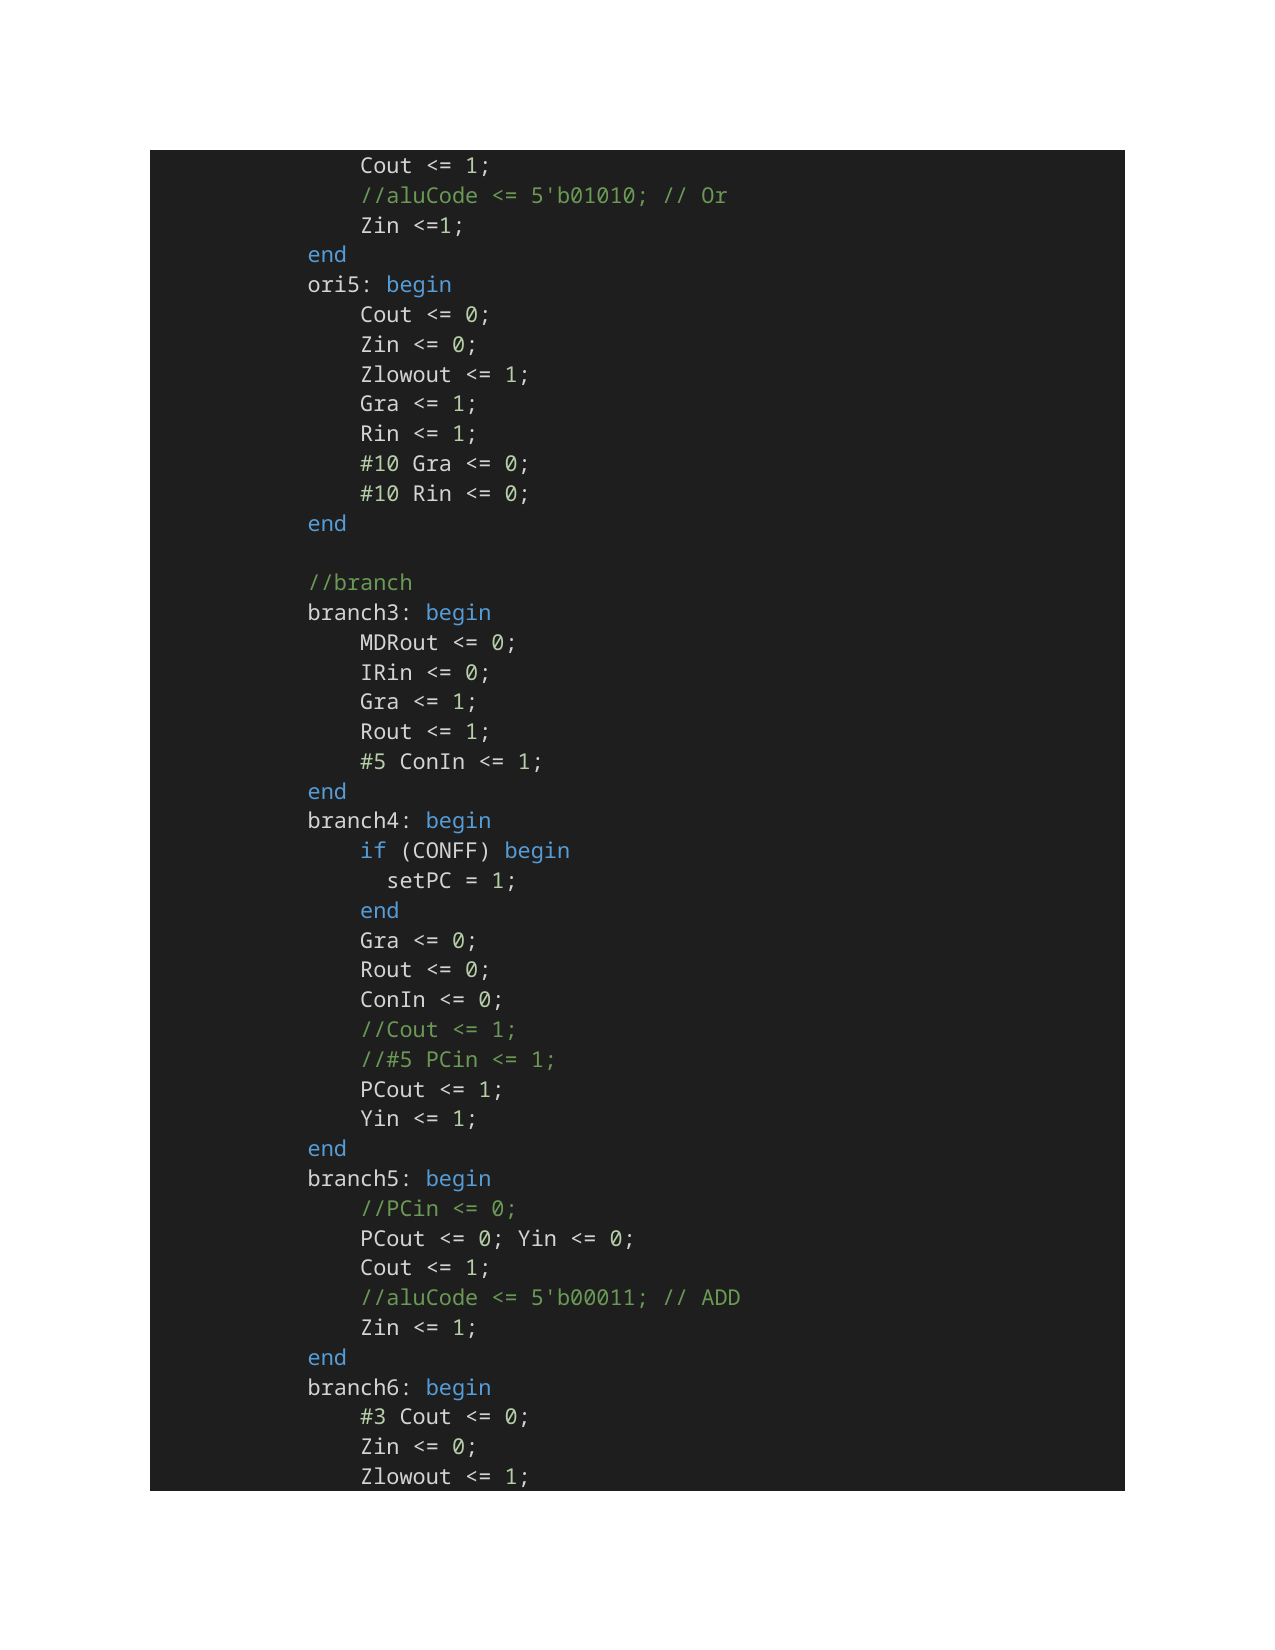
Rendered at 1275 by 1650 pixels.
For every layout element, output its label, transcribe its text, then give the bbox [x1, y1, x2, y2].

text //#5 PCin <= 1; [150, 1044, 1125, 1073]
text Rin <= 1; [150, 418, 1125, 448]
text end [150, 1342, 1125, 1371]
text Zlowout <= 1; [150, 358, 1125, 388]
text Cout <= 1; [150, 150, 1125, 180]
text Yin <= 1; [150, 1103, 1125, 1133]
text branch6: begin [150, 1371, 1125, 1401]
text if (CONFF) begin [150, 835, 1125, 865]
text PCout <= 0; Yin <= 0; [150, 1222, 1125, 1252]
text PCout <= 1; [150, 1073, 1125, 1103]
text #10 Gra <= 0; [150, 448, 1125, 478]
text //branch [150, 567, 1125, 597]
text IRin <= 0; [150, 656, 1125, 686]
text Gra <= 1; [150, 388, 1125, 418]
text ConIn <= 0; [150, 984, 1125, 1014]
text #3 Cout <= 0; [150, 1401, 1125, 1431]
text //aluCode <= 5'b01010; // Or [150, 180, 1125, 209]
text Zlowout <= 1; [150, 1461, 1125, 1491]
text branch5: begin [150, 1163, 1125, 1193]
text end [150, 1133, 1125, 1163]
text //PCin <= 0; [150, 1193, 1125, 1222]
text //aluCode <= 5'b00011; // ADD [150, 1282, 1125, 1312]
text Cout <= 0; [150, 299, 1125, 329]
text Zin <=1; [150, 209, 1125, 239]
text ori5: begin [150, 269, 1125, 299]
text Rout <= 0; [150, 954, 1125, 984]
text end [150, 895, 1125, 924]
text Cout <= 1; [150, 1252, 1125, 1282]
text end [150, 239, 1125, 269]
text MDRout <= 0; [150, 627, 1125, 656]
text end [150, 776, 1125, 805]
text #5 ConIn <= 1; [150, 746, 1125, 776]
text Rout <= 1; [150, 716, 1125, 746]
text Zin <= 0; [150, 329, 1125, 358]
text Zin <= 0; [150, 1431, 1125, 1461]
text Gra <= 0; [150, 924, 1125, 954]
text setPC = 1; [150, 865, 1125, 895]
text branch3: begin [150, 597, 1125, 627]
text Zin <= 1; [150, 1312, 1125, 1342]
text end [150, 507, 1125, 537]
text Gra <= 1; [150, 686, 1125, 716]
text #10 Rin <= 0; [150, 478, 1125, 507]
text branch4: begin [150, 805, 1125, 835]
text //Cout <= 1; [150, 1014, 1125, 1044]
